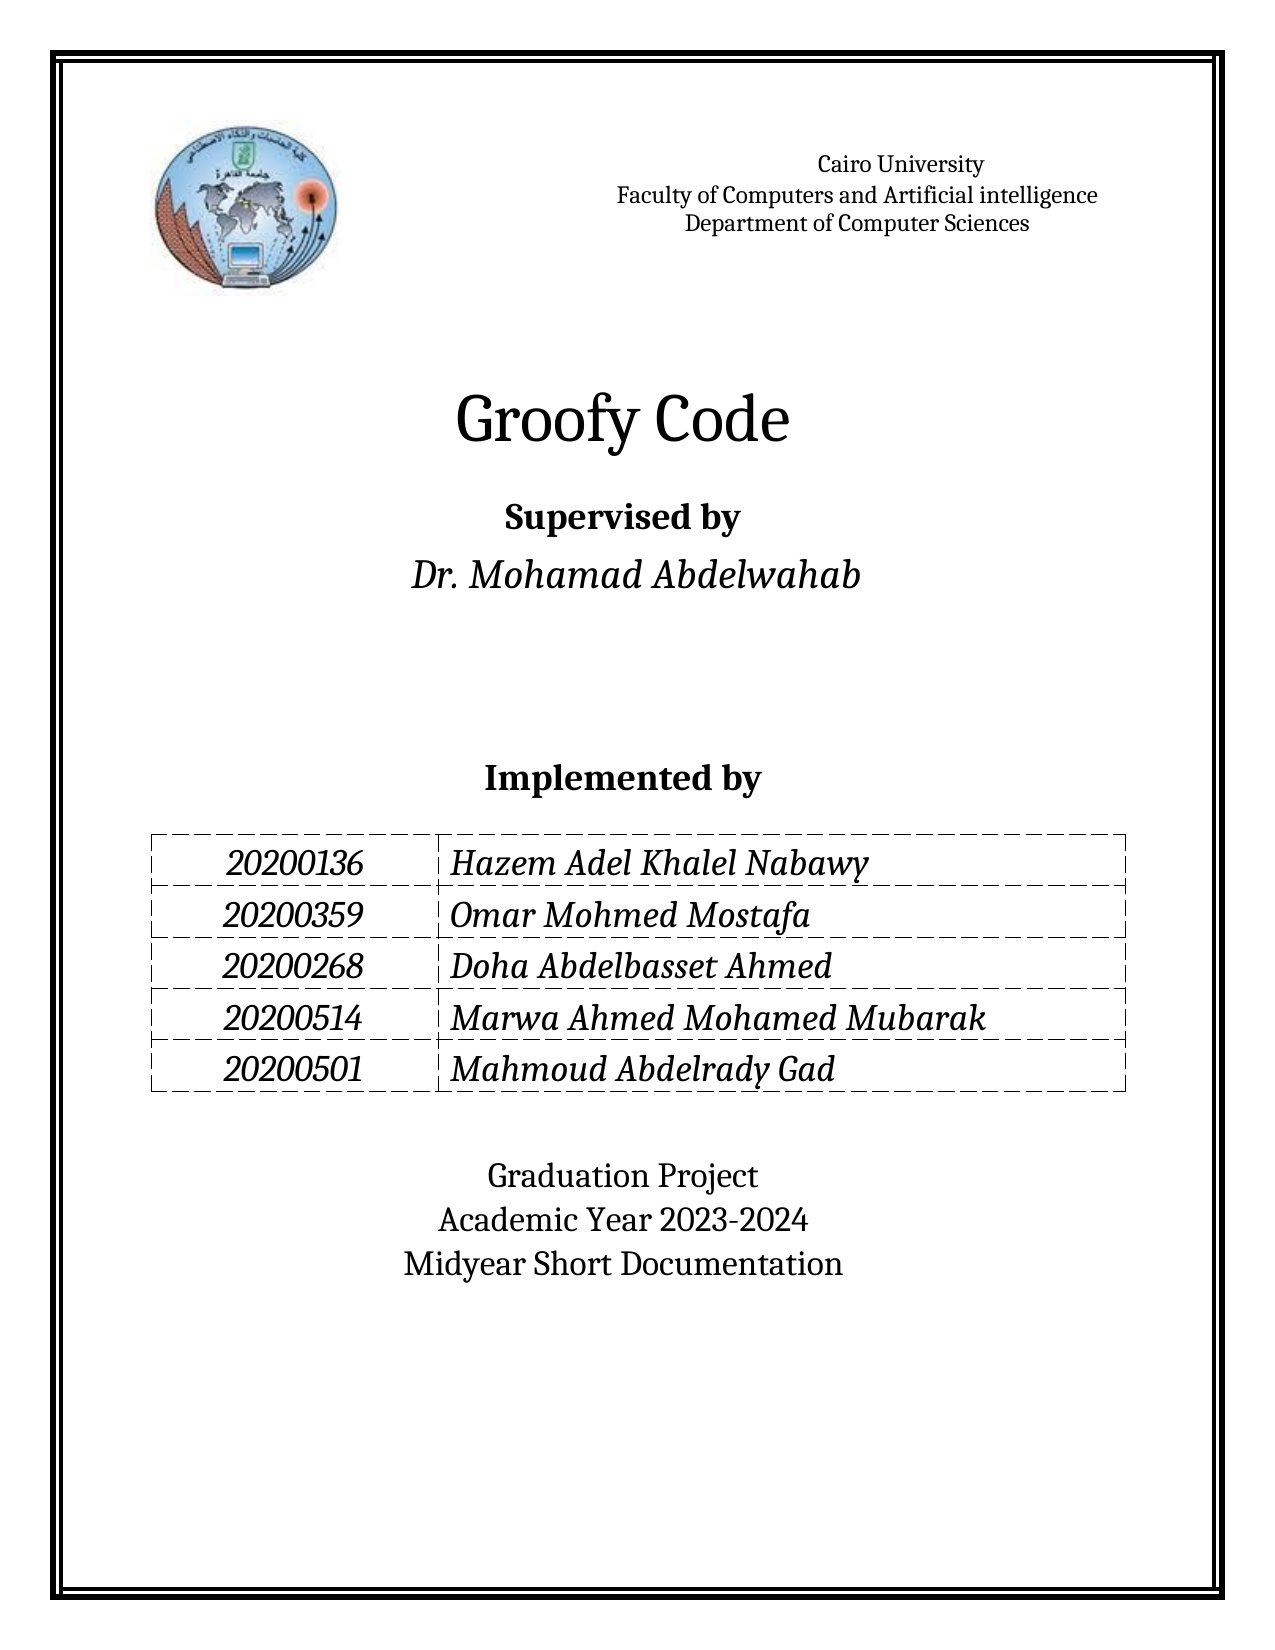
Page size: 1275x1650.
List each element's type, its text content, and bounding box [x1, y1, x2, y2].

table_cell 20200501 [151, 1039, 439, 1091]
table_cell 20200268 [151, 937, 439, 988]
table_cell Marwa Ahmed Mohamed Mubarak [439, 988, 1125, 1039]
text Supervised by [150, 495, 1096, 538]
text Implemented by [150, 757, 1096, 800]
table_cell Mahmoud Abdelrady Gad [439, 1039, 1125, 1091]
table_cell Omar Mohmed Mostafa [439, 885, 1125, 937]
text Cairo University [818, 150, 1125, 179]
table_header Hazem Adel Khalel Nabawy [439, 834, 1125, 885]
text Graduation Project [150, 1156, 1096, 1197]
table_cell 20200359 [151, 885, 439, 937]
table_header 20200136 [151, 834, 439, 885]
text Faculty of Computers and Artificial intelligence Department of Computer Sciences [589, 181, 1125, 238]
table_cell 20200514 [151, 988, 439, 1039]
table_cell Doha Abdelbasset Ahmed [439, 937, 1125, 988]
subtitle Groofy Code [150, 380, 1096, 459]
text Academic Year 2023-2024 [150, 1200, 1097, 1241]
picture [150, 120, 343, 296]
text Midyear Short Documentation [150, 1244, 1097, 1284]
